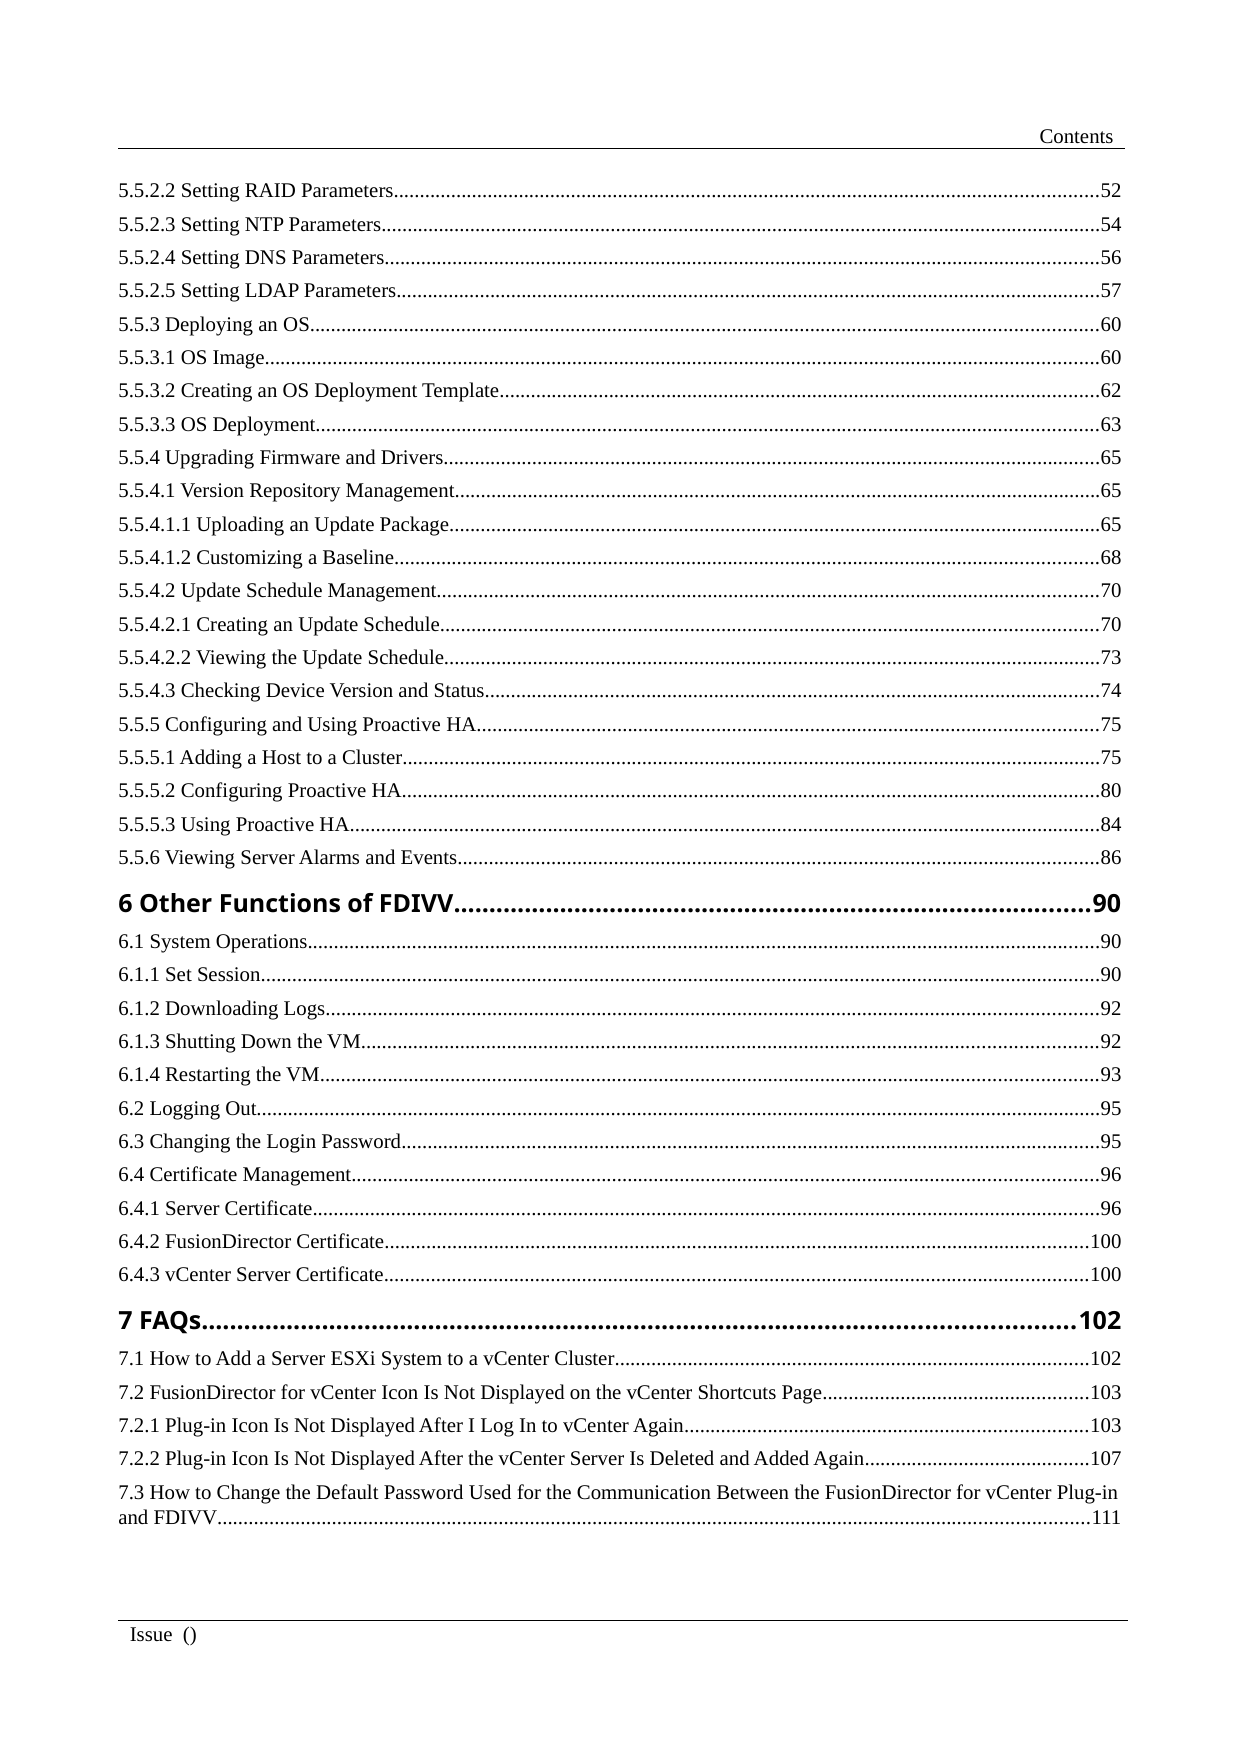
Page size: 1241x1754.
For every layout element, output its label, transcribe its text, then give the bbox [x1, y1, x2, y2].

text 7.3 How to Change the Default Password Used for the Communication Between the FusionDirector for vCenter Plug-in and FDIVV 111 [118, 1479, 1122, 1529]
text 7.1 How to Add a Server ESXi System to a vCenter Cluster 102 [118, 1345, 1122, 1370]
text 6.1.1 Set Session 90 [118, 961, 1122, 986]
text 5.5.4.1.1 Uploading an Update Package 65 [118, 511, 1122, 536]
text 5.5.2.5 Setting LDAP Parameters 57 [118, 277, 1122, 302]
text 7.2.2 Plug-in Icon Is Not Displayed After the vCenter Server Is Deleted and Added Again 107 [118, 1445, 1122, 1470]
text 5.5.3.1 OS Image 60 [118, 344, 1122, 369]
text 6 Other Functions of FDIVV 90 [118, 886, 1122, 919]
text 5.5.6 Viewing Server Alarms and Events 86 [118, 844, 1122, 869]
text 7 FAQs 102 [118, 1303, 1122, 1337]
text 6.3 Changing the Login Password 95 [118, 1128, 1122, 1153]
text 5.5.3.3 OS Deployment 63 [118, 411, 1122, 436]
text 5.5.4.1 Version Repository Management 65 [118, 477, 1122, 502]
text 5.5.5 Configuring and Using Proactive HA 75 [118, 711, 1122, 736]
text 5.5.2.3 Setting NTP Parameters 54 [118, 211, 1122, 236]
text 6.2 Logging Out 95 [118, 1094, 1122, 1119]
text 5.5.3 Deploying an OS 60 [118, 311, 1122, 336]
text 5.5.5.2 Configuring Proactive HA 80 [118, 777, 1122, 802]
text 5.5.3.2 Creating an OS Deployment Template 62 [118, 377, 1122, 402]
text 6.1.3 Shutting Down the VM 92 [118, 1028, 1122, 1053]
text 5.5.5.3 Using Proactive HA 84 [118, 811, 1122, 836]
text 7.2 FusionDirector for vCenter Icon Is Not Displayed on the vCenter Shortcuts Page 103 [118, 1379, 1122, 1404]
text 5.5.4.2.1 Creating an Update Schedule 70 [118, 611, 1122, 636]
text 5.5.4.2.2 Viewing the Update Schedule 73 [118, 644, 1122, 669]
text 5.5.2.2 Setting RAID Parameters 52 [118, 177, 1122, 202]
text 5.5.4 Upgrading Firmware and Drivers 65 [118, 444, 1122, 469]
text 6.1 System Operations 90 [118, 928, 1122, 953]
text 5.5.4.2 Update Schedule Management 70 [118, 577, 1122, 602]
text 6.4.3 vCenter Server Certificate 100 [118, 1261, 1122, 1286]
text 6.4.1 Server Certificate 96 [118, 1194, 1122, 1219]
text 7.2.1 Plug-in Icon Is Not Displayed After I Log In to vCenter Again 103 [118, 1412, 1122, 1437]
text 5.5.5.1 Adding a Host to a Cluster 75 [118, 744, 1122, 769]
text 6.1.4 Restarting the VM 93 [118, 1061, 1122, 1086]
text 6.4.2 FusionDirector Certificate 100 [118, 1228, 1122, 1253]
text 5.5.4.1.2 Customizing a Baseline 68 [118, 544, 1122, 569]
text 5.5.2.4 Setting DNS Parameters 56 [118, 244, 1122, 269]
text 6.4 Certificate Management 96 [118, 1161, 1122, 1186]
text 5.5.4.3 Checking Device Version and Status 74 [118, 677, 1122, 702]
text 6.1.2 Downloading Logs 92 [118, 994, 1122, 1019]
